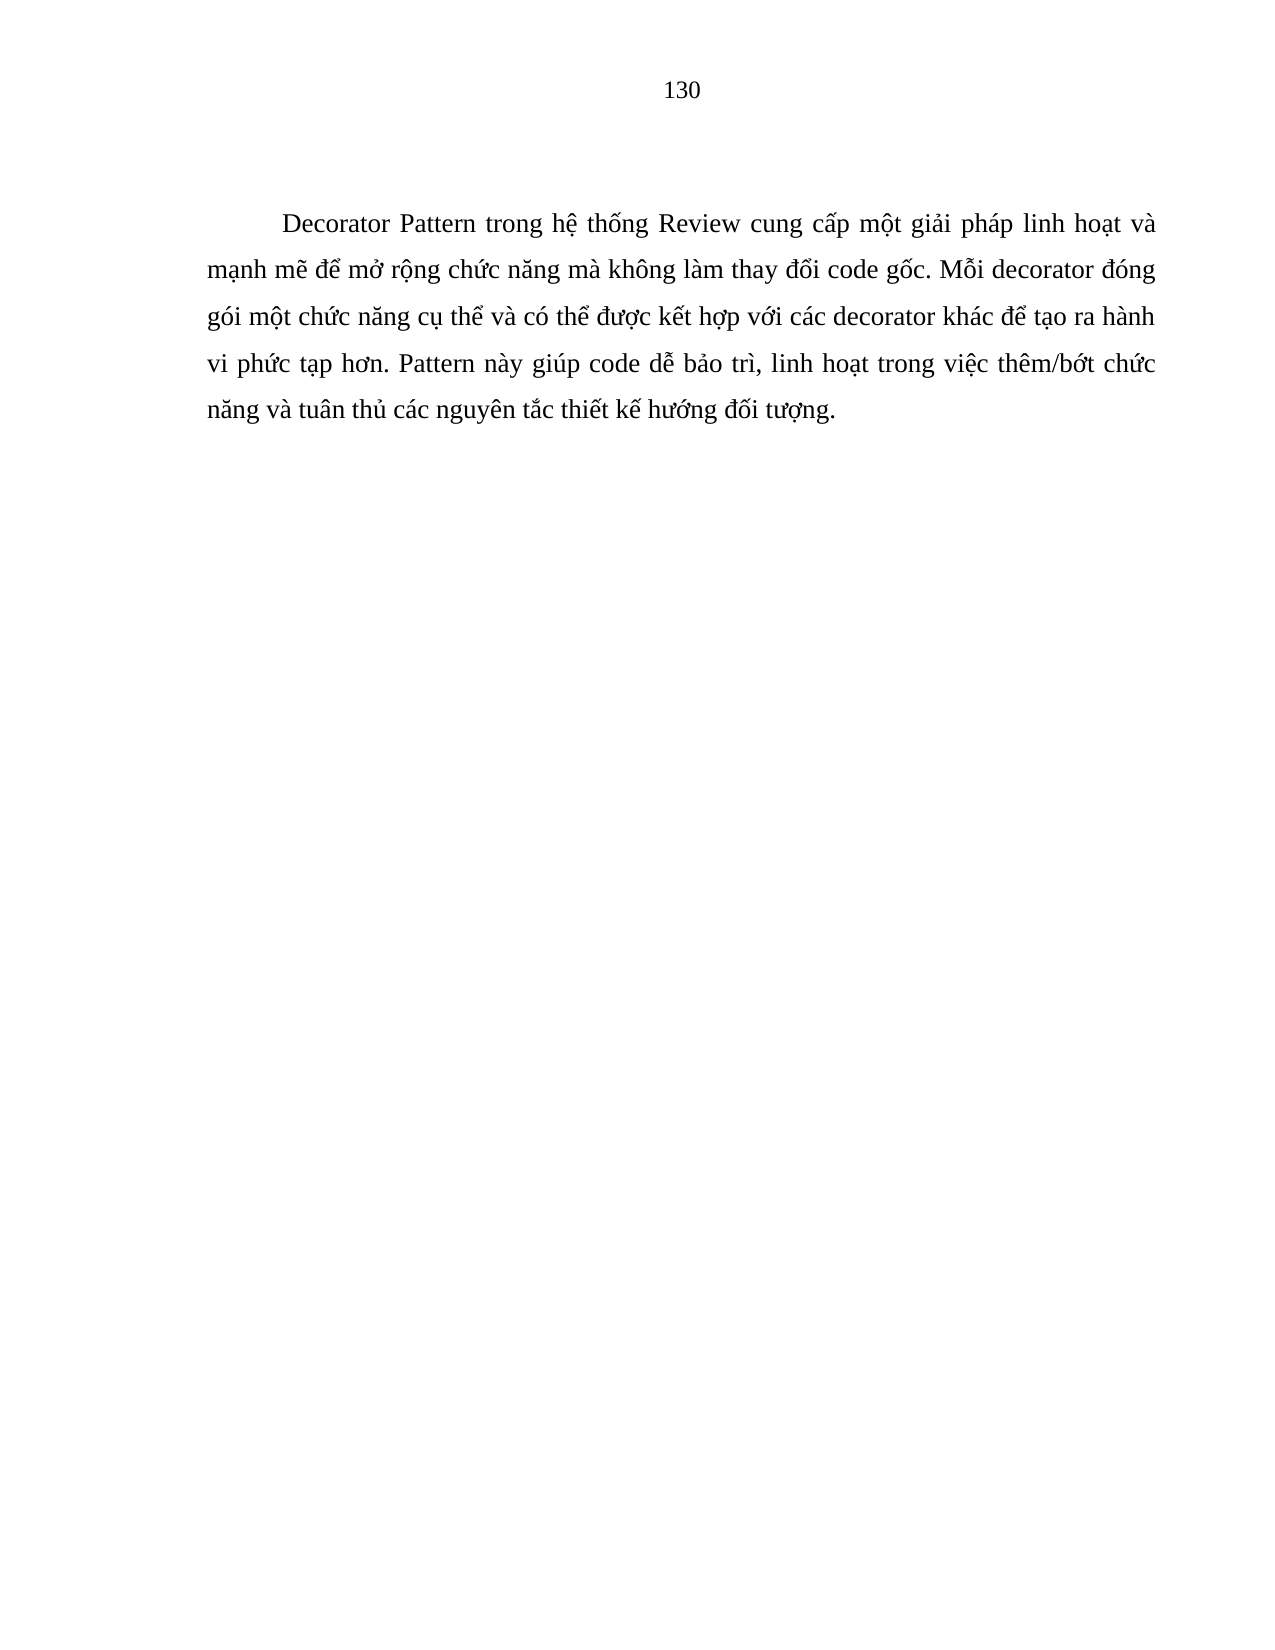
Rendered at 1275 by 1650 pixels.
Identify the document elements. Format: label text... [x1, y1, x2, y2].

text Decorator Pattern trong hệ thống Review cung cấp một giải pháp linh hoạt và mạnh mẽ để mở rộng chức năng mà không làm thay đổi code gốc. Mỗi decorator đóng gói một chức năng cụ thể và có thể được kết hợp với các decorator khác để tạo ra hành vi phức tạp hơn. Pattern này giúp code dễ bảo trì, linh hoạt trong việc thêm/bớt chức năng và tuân thủ các nguyên tắc thiết kế hướng đối tượng. [207, 207, 1157, 424]
